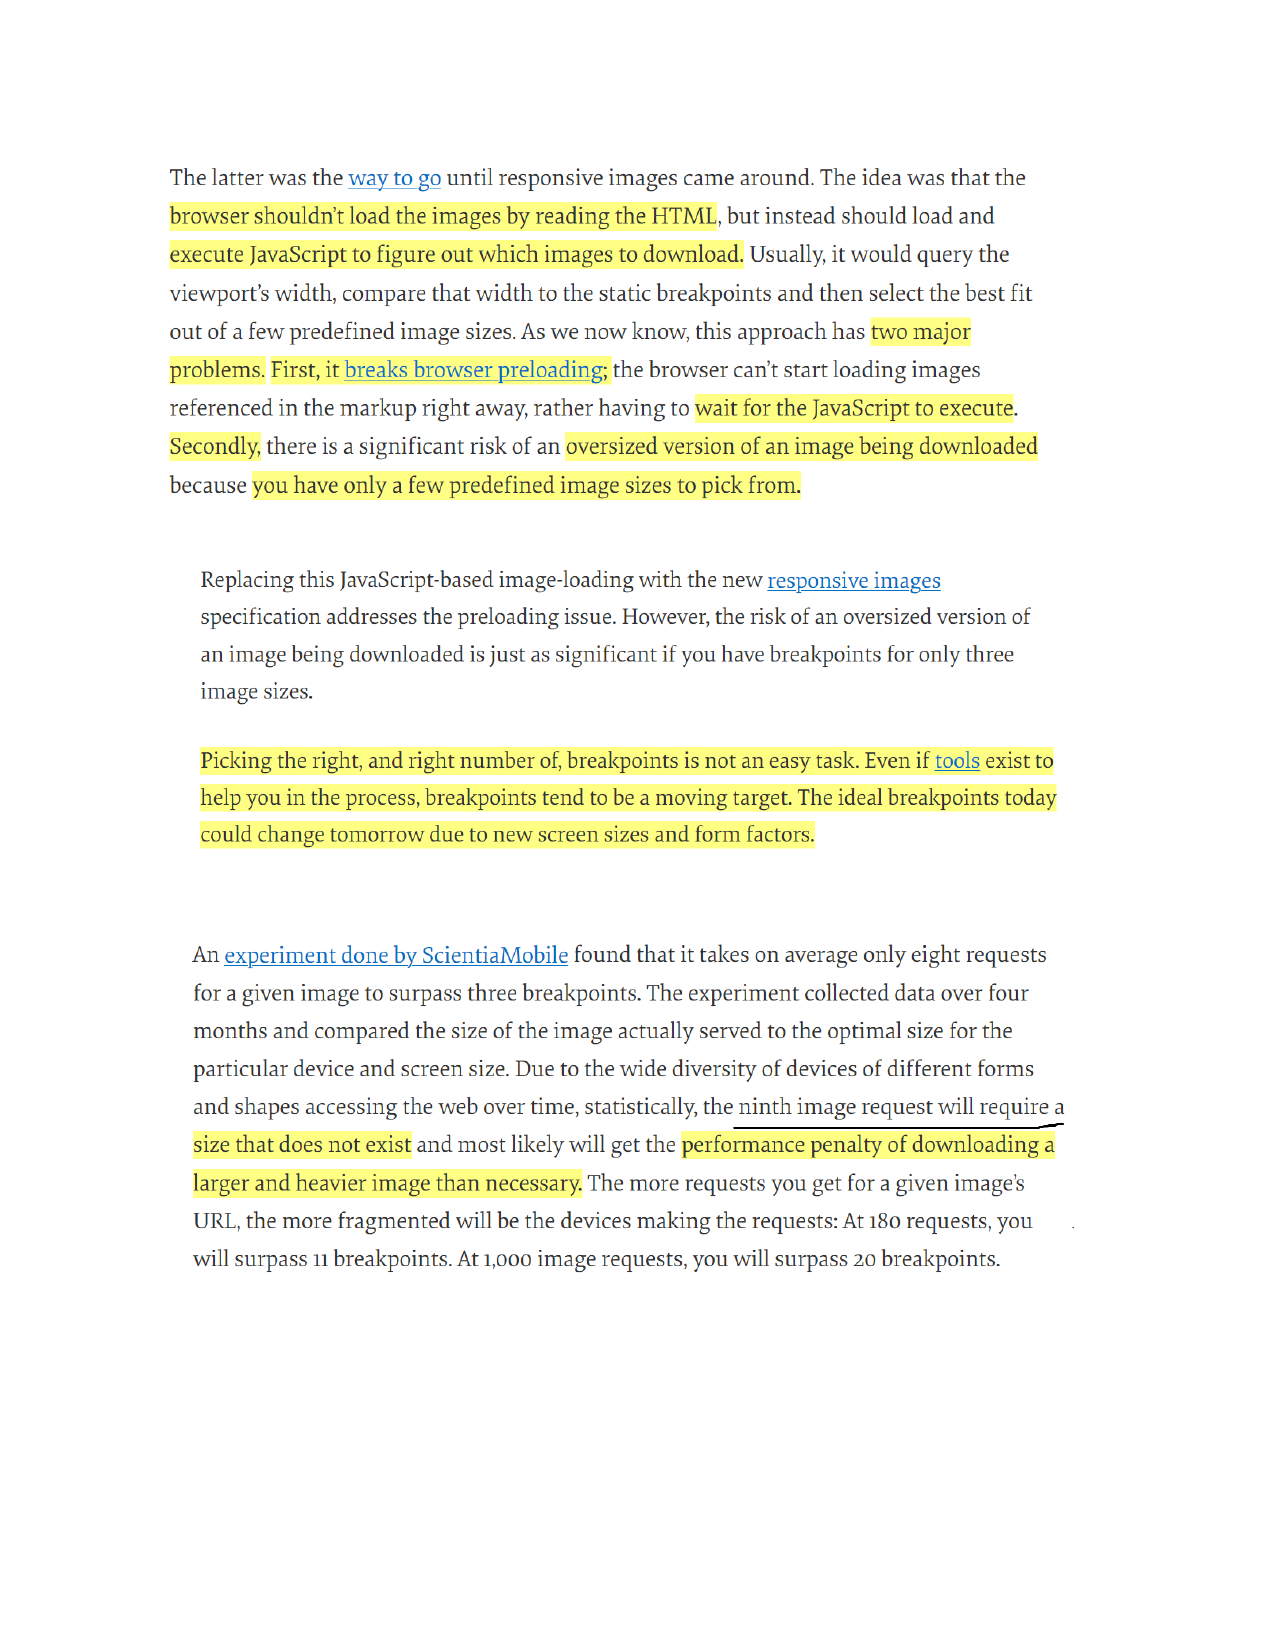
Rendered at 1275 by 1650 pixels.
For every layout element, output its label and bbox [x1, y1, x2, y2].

picture [150, 150, 1125, 529]
picture [150, 532, 1125, 912]
picture [150, 916, 1125, 1295]
